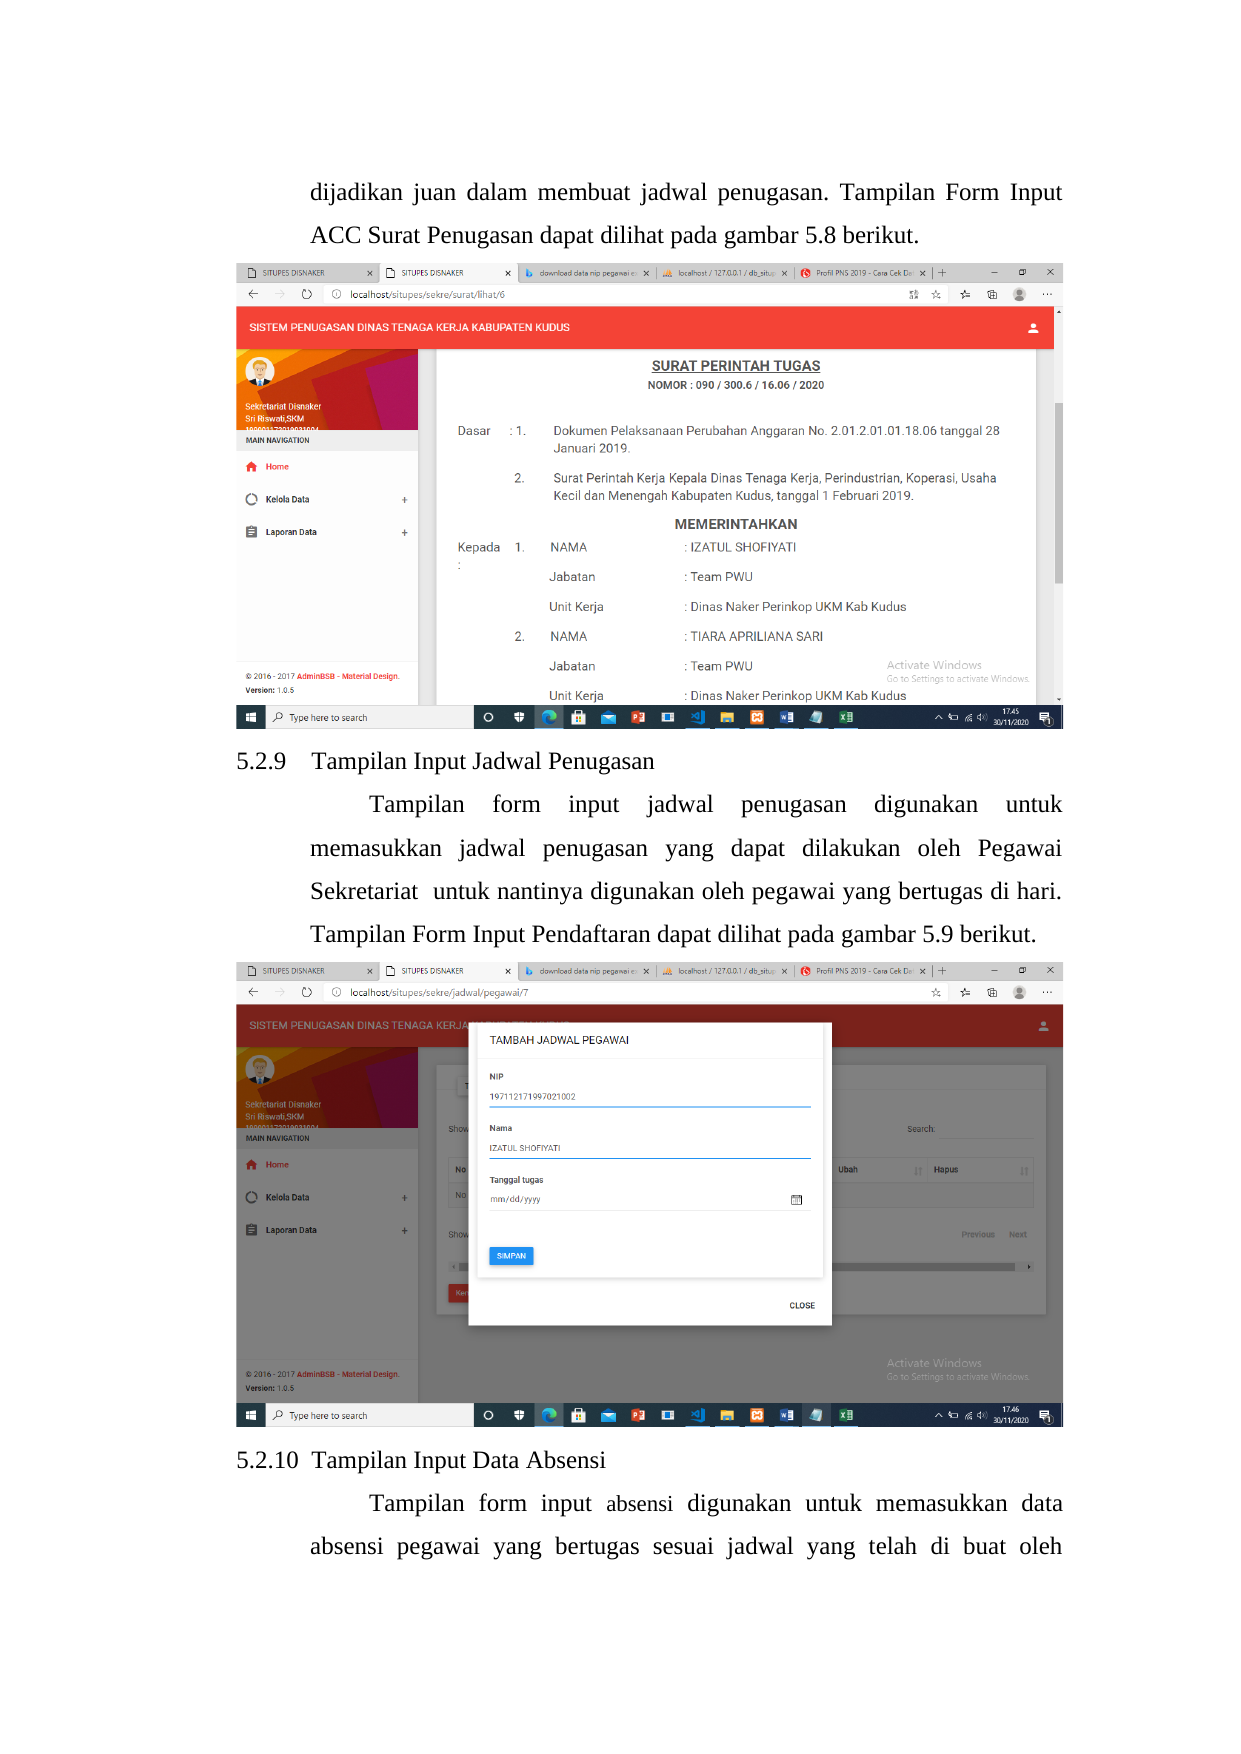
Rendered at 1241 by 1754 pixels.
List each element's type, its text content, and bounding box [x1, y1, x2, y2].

subtitle 5.2.10 Tampilan Input Data Absensi [236, 1445, 1063, 1474]
subtitle 5.2.9 Tampilan Input Jadwal Penugasan [236, 746, 1063, 775]
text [310, 177, 1063, 249]
picture [236, 962, 1064, 1427]
picture [236, 263, 1064, 729]
text Tampilan form input jadwal penugasan digunakan untuk memasukkan jadwal penugasan yang dapat dilakukan oleh Pegawai Sekretariat untuk nantinya digunakan oleh pegawai yang bertugas di hari. Tampilan Form Input Pendaftaran dapat dilihat pada gambar 5.9 berikut. [310, 789, 1063, 948]
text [310, 1488, 1063, 1560]
